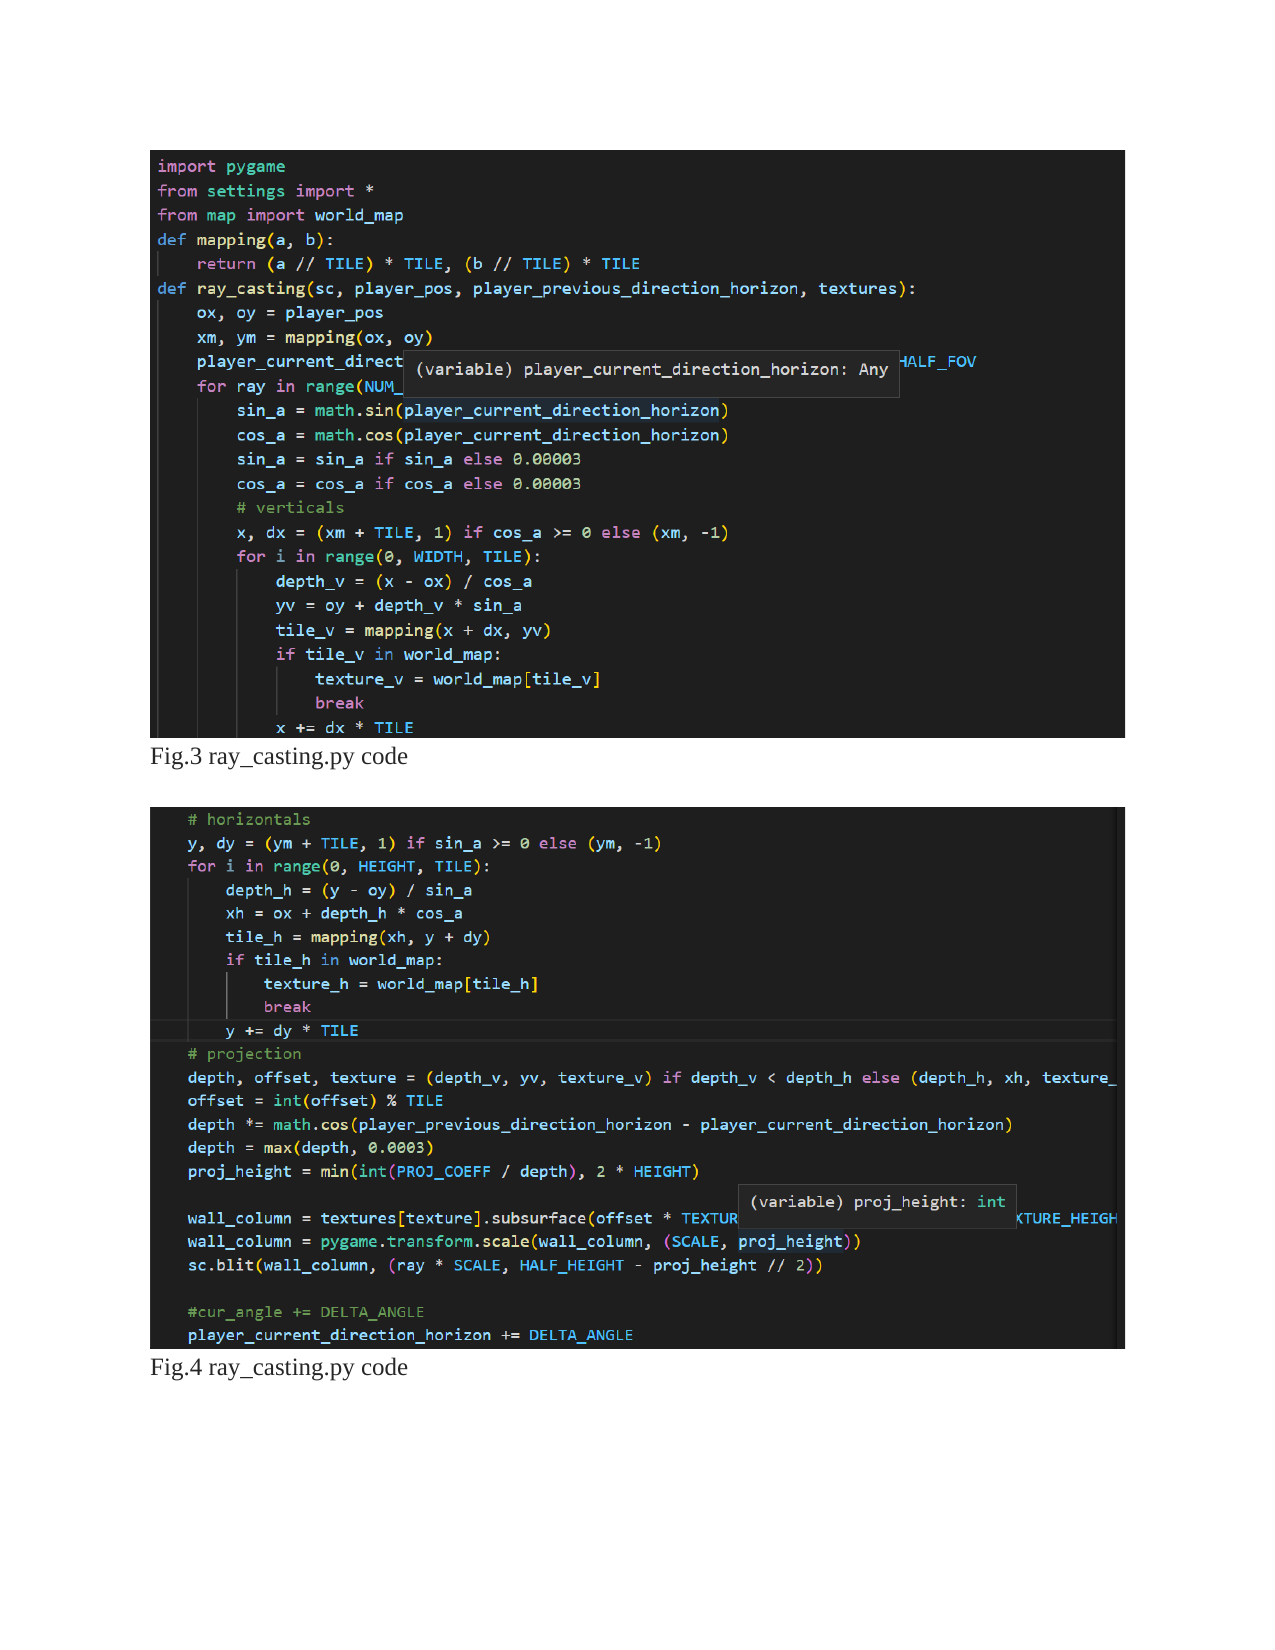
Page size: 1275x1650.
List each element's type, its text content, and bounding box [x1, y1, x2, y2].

picture [150, 150, 1125, 738]
text Fig.4 ray_casting.py code [150, 1352, 1125, 1381]
text Fig.3 ray_casting.py code [150, 741, 1125, 770]
picture [150, 807, 1125, 1349]
